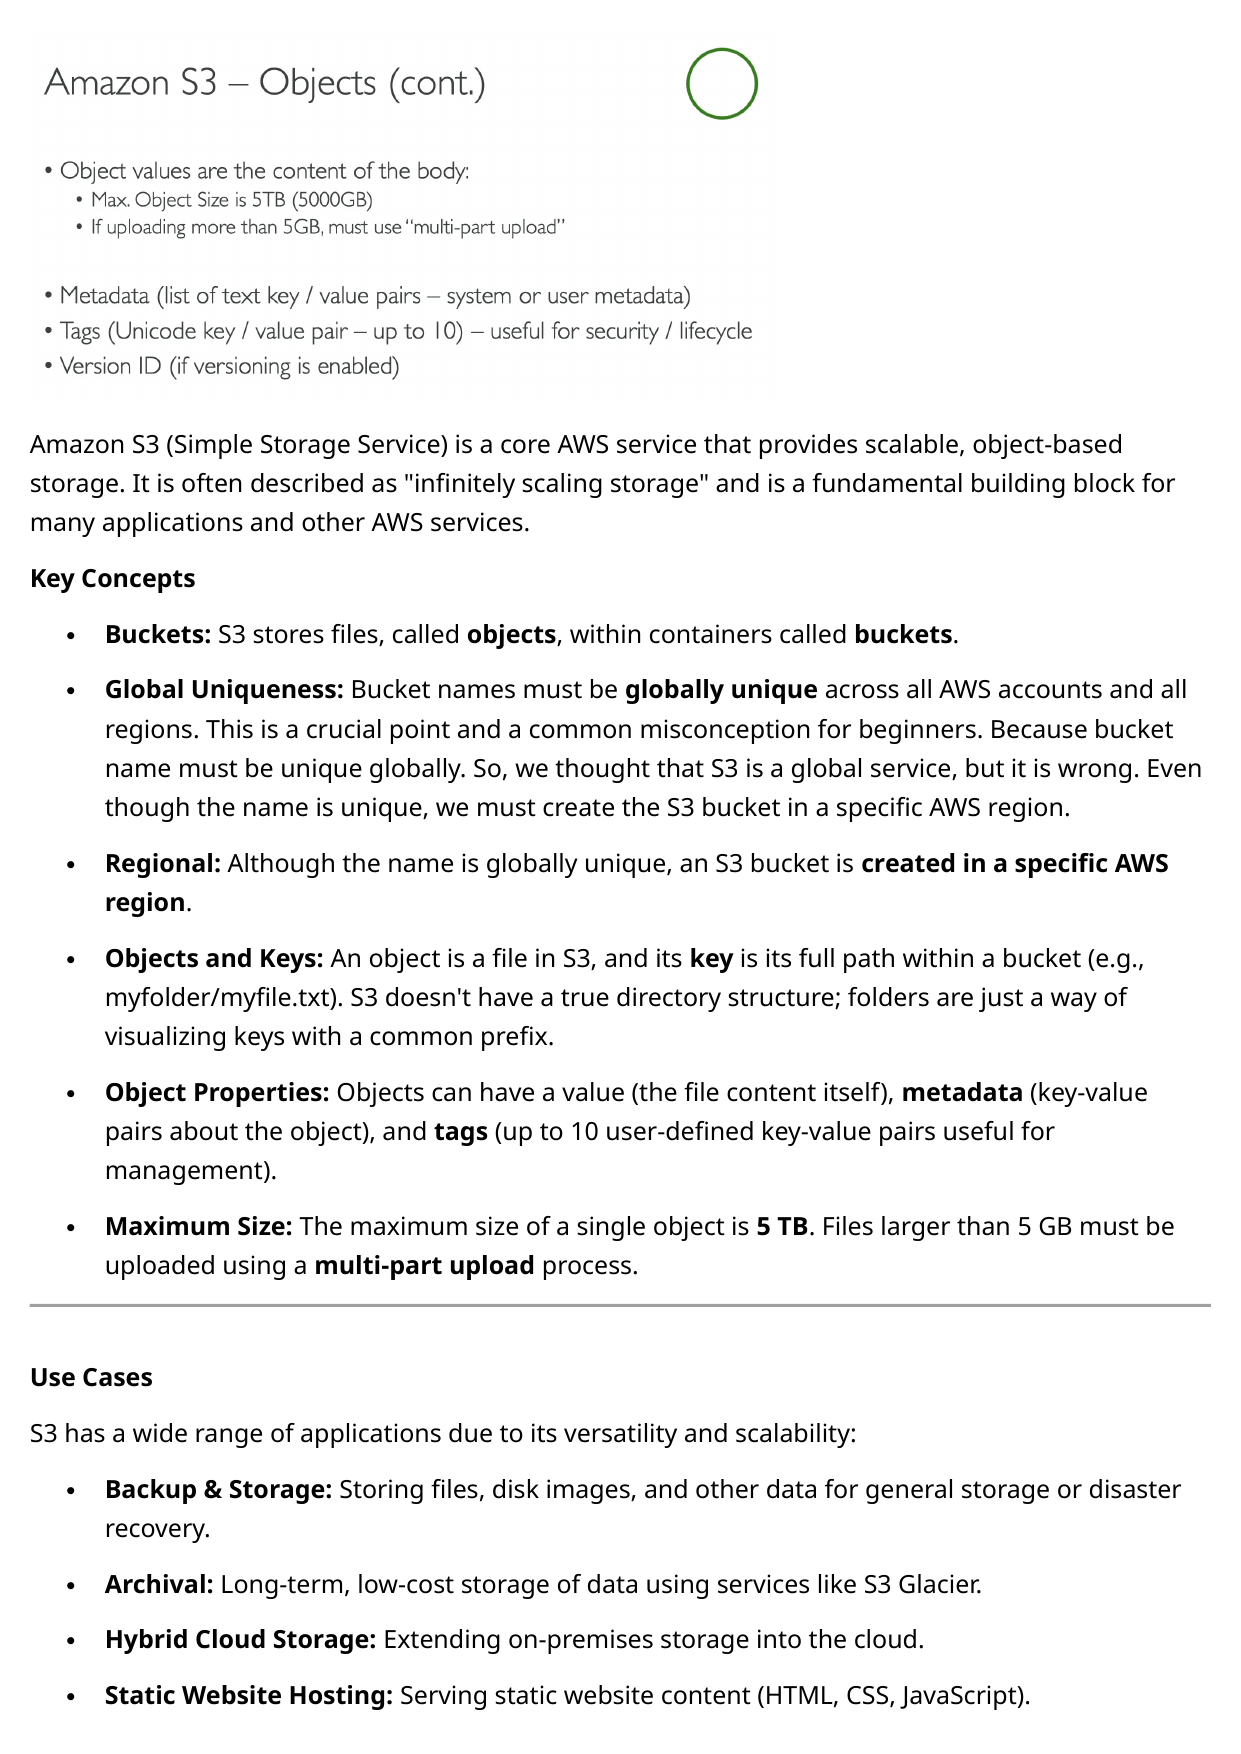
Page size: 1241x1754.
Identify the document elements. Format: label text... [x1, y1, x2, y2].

list Backup & Storage: Storing files, disk images, and other data for general storage or disaster recovery. [67, 1471, 1211, 1544]
list Object Properties: Objects can have a value (the file content itself), metadata (key-value pairs about the object), and tags (up to 10 user-defined key-value pairs useful for management). [67, 1074, 1211, 1187]
text Use Cases [29, 1359, 1211, 1394]
list Regional: Although the name is globally unique, an S3 bucket is created in a specific AWS region. [67, 845, 1211, 919]
list Hybrid Cloud Storage: Extending on-premises storage into the cloud. [67, 1622, 1211, 1656]
list Archival: Long-term, low-cost storage of data using services like S3 Glacier. [67, 1566, 1211, 1600]
list Static Website Hosting: Serving static website content (HTML, CSS, JavaScript). [67, 1678, 1211, 1712]
text Key Concepts [29, 560, 1211, 594]
list Objects and Keys: An object is a file in S3, and its key is its full path within a bucket (e.g., myfolder/myfile.txt). S3 doesn't have a true directory structure; folders are just a way of visualizing keys with a common prefix. [67, 940, 1211, 1053]
picture [29, 29, 779, 405]
text Amazon S3 (Simple Storage Service) is a core AWS service that provides scalable, object-based storage. It is often described as "infinitely scaling storage" and is a fundamental building block for many applications and other AWS services. [29, 426, 1211, 539]
list Maximum Size: The maximum size of a single object is 5 TB. Files larger than 5 GB must be uploaded using a multi-part upload process. [67, 1209, 1211, 1282]
text S3 has a wide range of applications due to its versatility and scalability: [29, 1415, 1211, 1449]
list Buckets: S3 stores files, called objects, within containers called buckets. [67, 616, 1211, 650]
list Global Uniqueness: Bucket names must be globally unique across all AWS accounts and all regions. This is a crucial point and a common misconception for beginners. Because bucket name must be unique globally. So, we thought that S3 is a global service, but it is wrong. Even though the name is unique, we must create the S3 bucket in a specific AWS region. [67, 672, 1211, 824]
